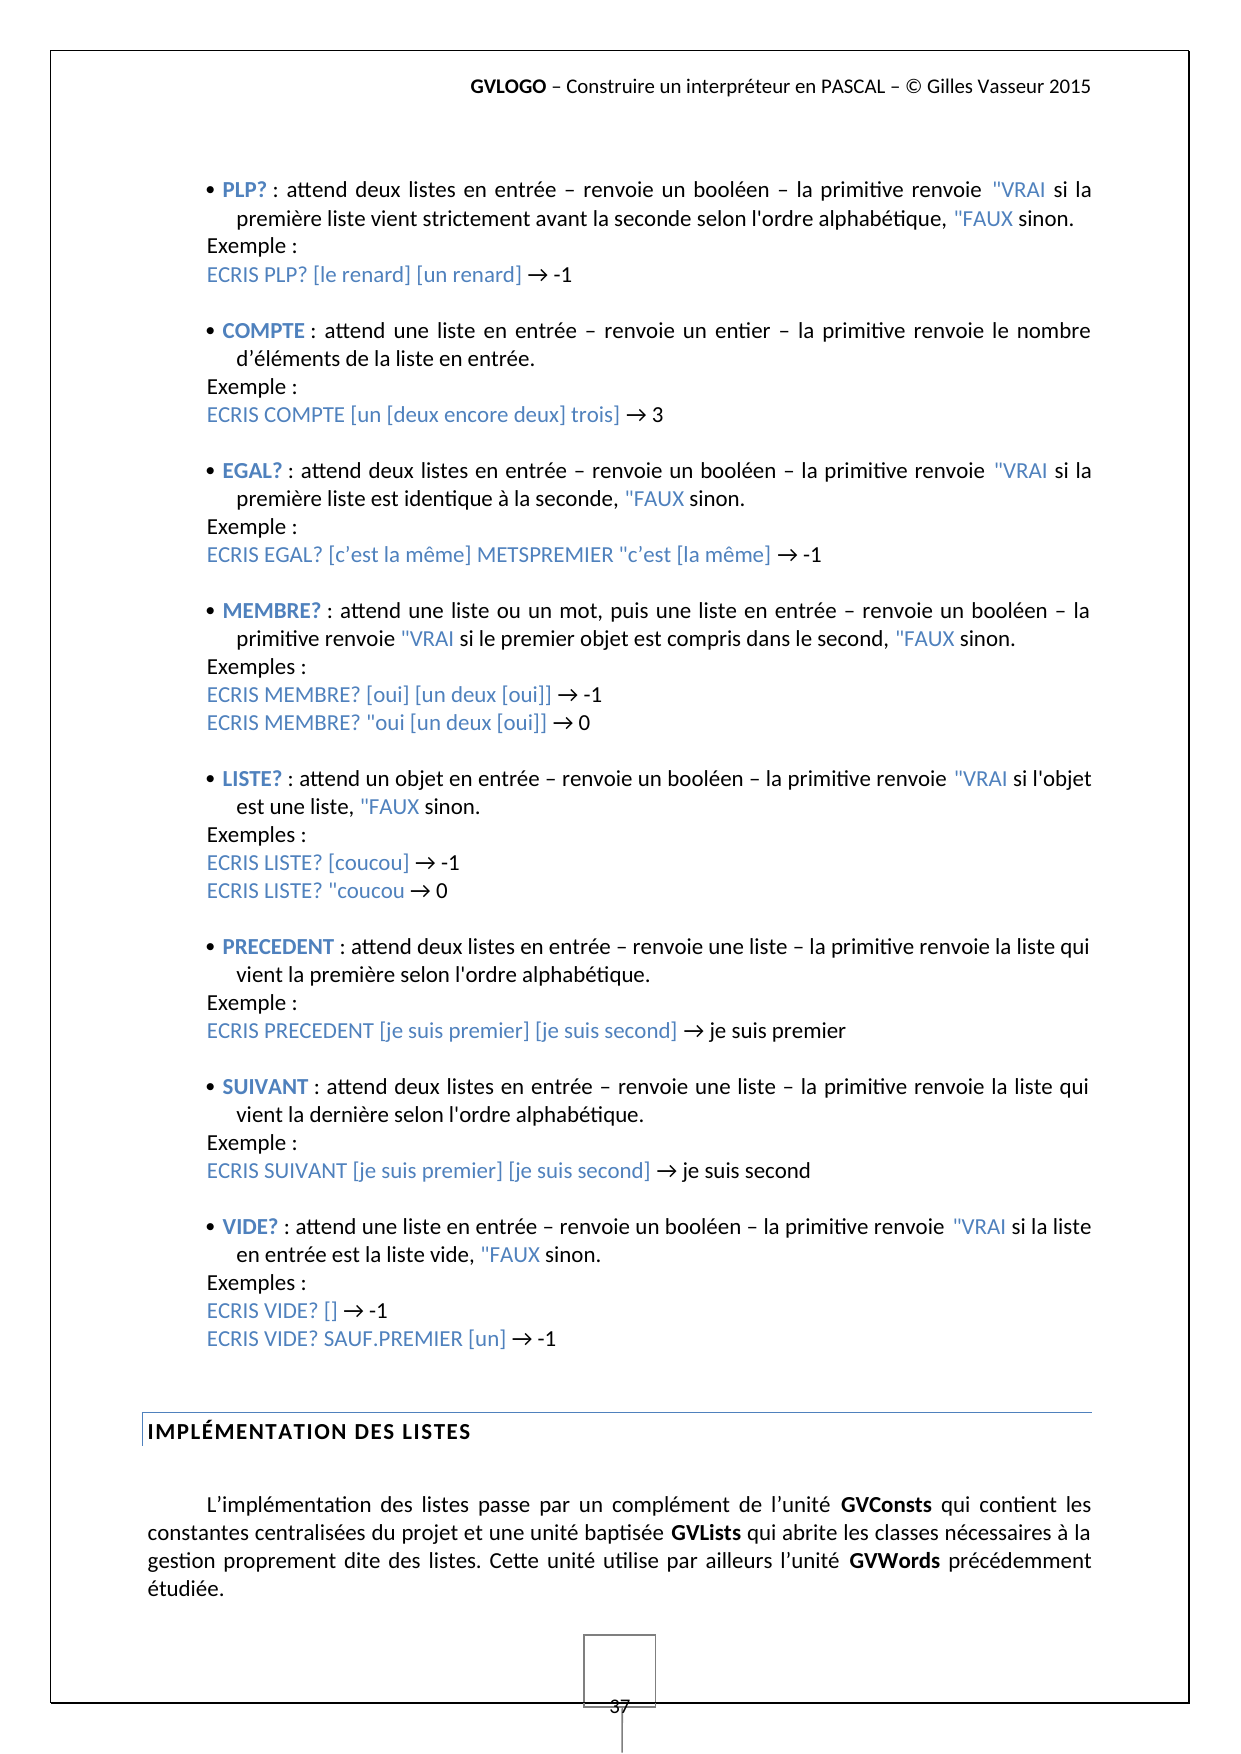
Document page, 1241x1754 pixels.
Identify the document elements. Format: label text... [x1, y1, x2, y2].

text ECRIS VIDE? SAUF.PREMIER [un] → -1 [147, 1324, 1092, 1352]
text Exemple : [147, 372, 1092, 400]
text ECRIS MEMBRE? [oui] [un deux [oui]] → -1 [147, 680, 1092, 708]
list PLP? : attend deux listes en entrée – renvoie un booléen – la primitive renvoie "VRAI si la première liste vient strictement avant la seconde selon l'ordre alphabétique, "FAUX sinon. [207, 176, 1092, 232]
text ECRIS MEMBRE? "oui [un deux [oui]] → 0 [147, 708, 1092, 736]
list LISTE? : attend un objet en entrée – renvoie un booléen – la primitive renvoie "VRAI si l'objet est une liste, "FAUX sinon. [207, 764, 1092, 820]
text Exemple : [147, 988, 1092, 1016]
text Exemple : [147, 1128, 1092, 1156]
text Exemples : [147, 820, 1092, 848]
text ECRIS COMPTE [un [deux encore deux] trois] → 3 [147, 400, 1092, 428]
text ECRIS LISTE? [coucou] → -1 [147, 848, 1092, 876]
text Exemple : [147, 512, 1092, 540]
text ECRIS LISTE? "coucou → 0 [147, 876, 1092, 904]
text ECRIS SUIVANT [je suis premier] [je suis second] → je suis second [147, 1156, 1092, 1184]
list MEMBRE? : attend une liste ou un mot, puis une liste en entrée – renvoie un booléen – la primitive renvoie "VRAI si le premier objet est compris dans le second, "FAUX sinon. [207, 596, 1092, 652]
list SUIVANT : attend deux listes en entrée – renvoie une liste – la primitive renvoie la liste qui vient la dernière selon l'ordre alphabétique. [207, 1072, 1092, 1128]
text L’implémentation des listes passe par un complément de l’unité GVConsts qui contient les constantes centralisées du projet et une unité baptisée GVLists qui abrite les classes nécessaires à la gestion proprement dite des listes. Cette unité utilise par ailleurs l’unité GVWords précédemment étudiée. [147, 1490, 1092, 1602]
text ECRIS EGAL? [c’est la même] METSPREMIER "c’est [la même] → -1 [147, 540, 1092, 568]
text Exemples : [147, 652, 1092, 680]
text Exemple : [147, 232, 1092, 260]
text ECRIS VIDE? [] → -1 [147, 1296, 1092, 1324]
list PRECEDENT : attend deux listes en entrée – renvoie une liste – la primitive renvoie la liste qui vient la première selon l'ordre alphabétique. [207, 932, 1092, 988]
text ECRIS PRECEDENT [je suis premier] [je suis second] → je suis premier [147, 1016, 1092, 1044]
text Exemples : [147, 1268, 1092, 1296]
subtitle Implémentation des listes [143, 1413, 1092, 1446]
list COMPTE : attend une liste en entrée – renvoie un entier – la primitive renvoie le nombre d’éléments de la liste en entrée. [207, 316, 1092, 372]
text ECRIS PLP? [le renard] [un renard] → -1 [147, 260, 1092, 288]
list VIDE? : attend une liste en entrée – renvoie un booléen – la primitive renvoie "VRAI si la liste en entrée est la liste vide, "FAUX sinon. [207, 1212, 1092, 1268]
list EGAL? : attend deux listes en entrée – renvoie un booléen – la primitive renvoie "VRAI si la première liste est identique à la seconde, "FAUX sinon. [207, 456, 1092, 512]
